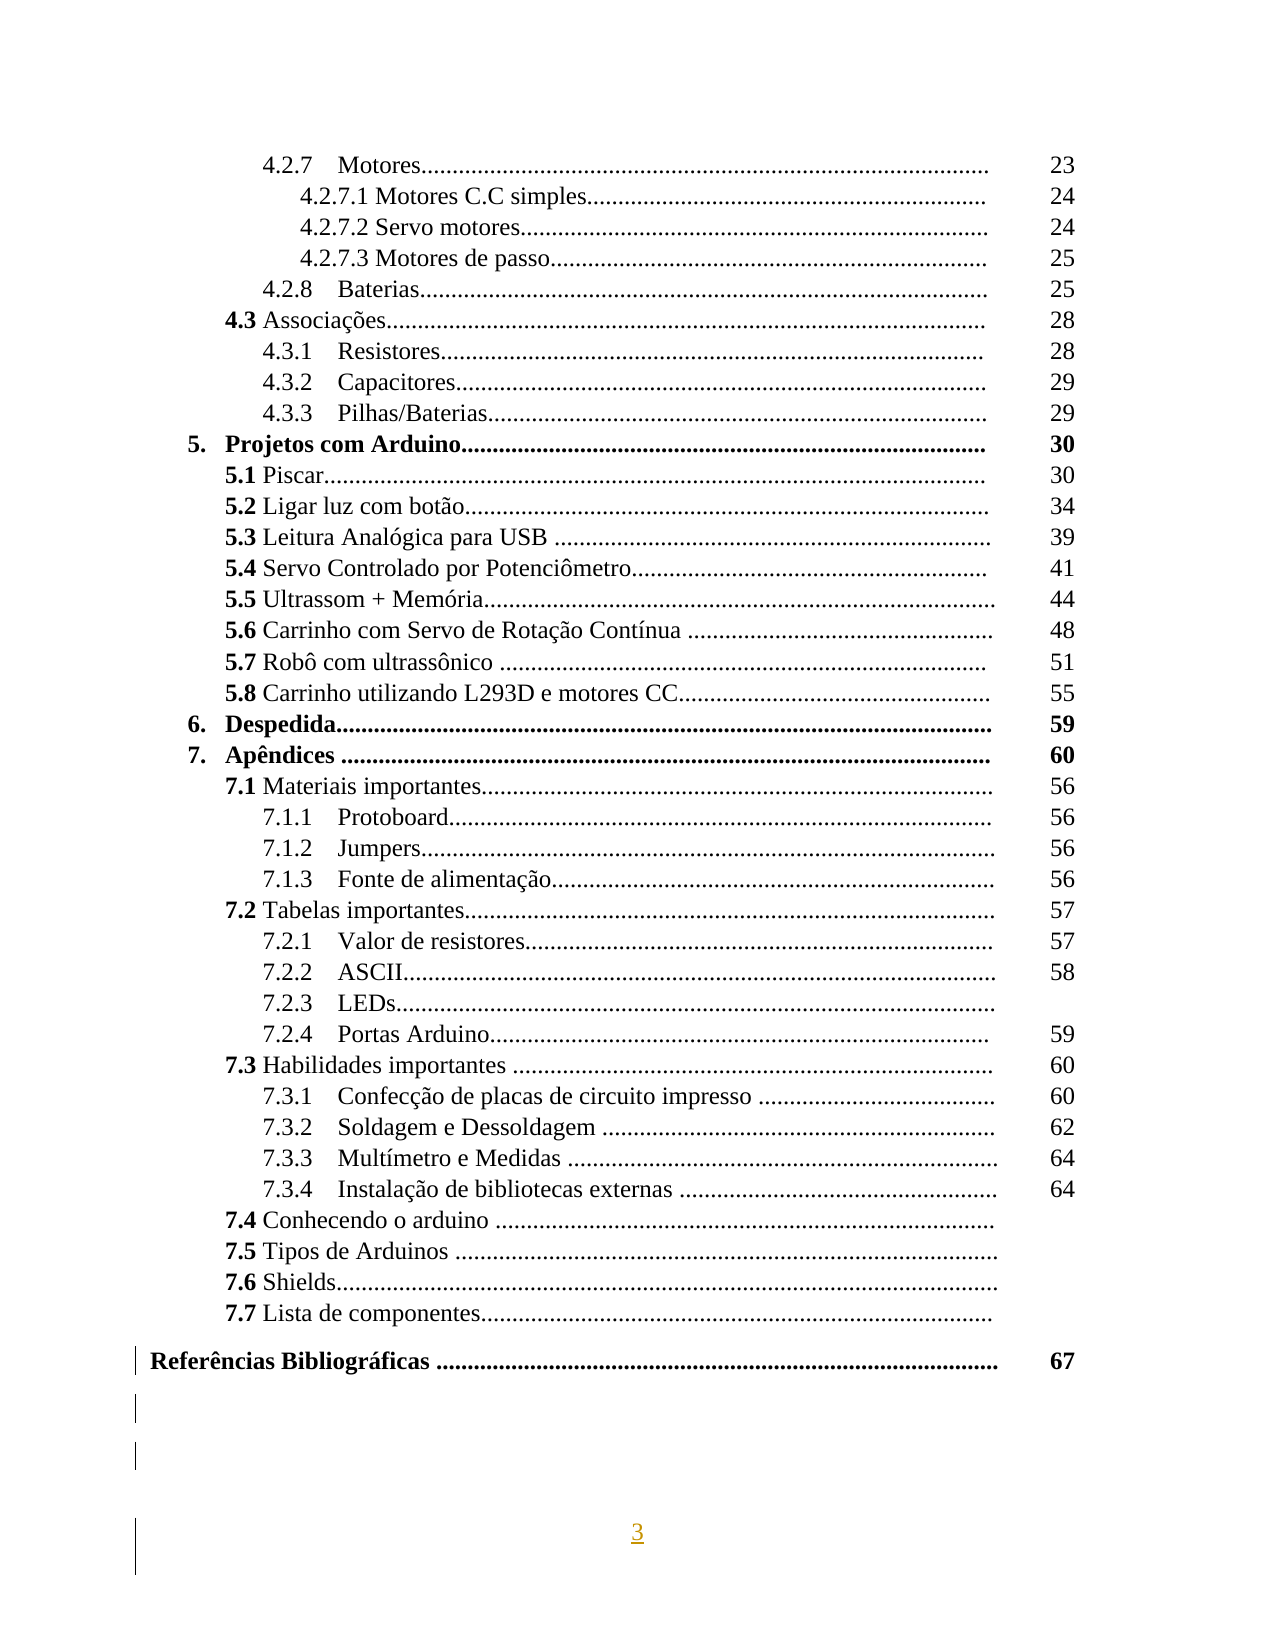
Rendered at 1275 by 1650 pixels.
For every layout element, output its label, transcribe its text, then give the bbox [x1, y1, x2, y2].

list Carrinho utilizando L293D e motores CC.................................................. 55 [225, 678, 1125, 706]
list Motores........................................................................................... 23 [262, 150, 1125, 179]
list Lista de componentes.................................................................................. [225, 1298, 1125, 1327]
list Capacitores..................................................................................... 29 [262, 367, 1125, 396]
list Conhecendo o arduino ................................................................................ [225, 1205, 1125, 1234]
list Jumpers............................................................................................ 56 [262, 833, 1125, 862]
list Multímetro e Medidas ..................................................................... 64 [262, 1143, 1125, 1172]
list Projetos com Arduino.................................................................................... 30 [187, 429, 1125, 458]
list Motores C.C simples................................................................ 24 [300, 181, 1125, 210]
list Fonte de alimentação....................................................................... 56 [262, 864, 1125, 893]
list Pilhas/Baterias................................................................................ 29 [262, 398, 1125, 427]
list Associações................................................................................................ 28 [225, 305, 1125, 334]
list Apêndices ........................................................................................................ 60 [187, 740, 1125, 768]
list Piscar.......................................................................................................... 30 [225, 460, 1125, 489]
list Instalação de bibliotecas externas ................................................... 64 [262, 1174, 1125, 1203]
list Carrinho com Servo de Rotação Contínua ................................................. 48 [225, 616, 1125, 644]
list Protoboard....................................................................................... 56 [262, 802, 1125, 831]
list Tipos de Arduinos ....................................................................................... [225, 1236, 1125, 1265]
list Tabelas importantes..................................................................................... 57 [225, 895, 1125, 924]
list Ligar luz com botão.................................................................................... 34 [225, 491, 1125, 520]
list Ultrassom + Memória.................................................................................. 44 [225, 584, 1125, 613]
list Servo motores........................................................................... 24 [300, 212, 1125, 241]
list Portas Arduino................................................................................ 59 [262, 1019, 1125, 1048]
list Robô com ultrassônico .............................................................................. 51 [225, 647, 1125, 675]
list Confecção de placas de circuito impresso ...................................... 60 [262, 1081, 1125, 1110]
list Despedida......................................................................................................... 59 [187, 709, 1125, 737]
list Baterias........................................................................................... 25 [262, 274, 1125, 303]
list Soldagem e Dessoldagem ............................................................... 62 [262, 1112, 1125, 1141]
text Referências Bibliográficas .......................................................................................... 67 [150, 1346, 1125, 1375]
list ASCII............................................................................................... 58 [262, 957, 1125, 986]
list Resistores....................................................................................... 28 [262, 336, 1125, 365]
list LEDs................................................................................................ [262, 988, 1125, 1017]
list Habilidades importantes ............................................................................. 60 [225, 1050, 1125, 1079]
list Servo Controlado por Potenciômetro......................................................... 41 [225, 553, 1125, 582]
list Materiais importantes.................................................................................. 56 [225, 771, 1125, 799]
list Leitura Analógica para USB ...................................................................... 39 [225, 522, 1125, 551]
list Shields.......................................................................................................... [225, 1267, 1125, 1296]
list Motores de passo...................................................................... 25 [300, 243, 1125, 272]
list Valor de resistores........................................................................... 57 [262, 926, 1125, 955]
